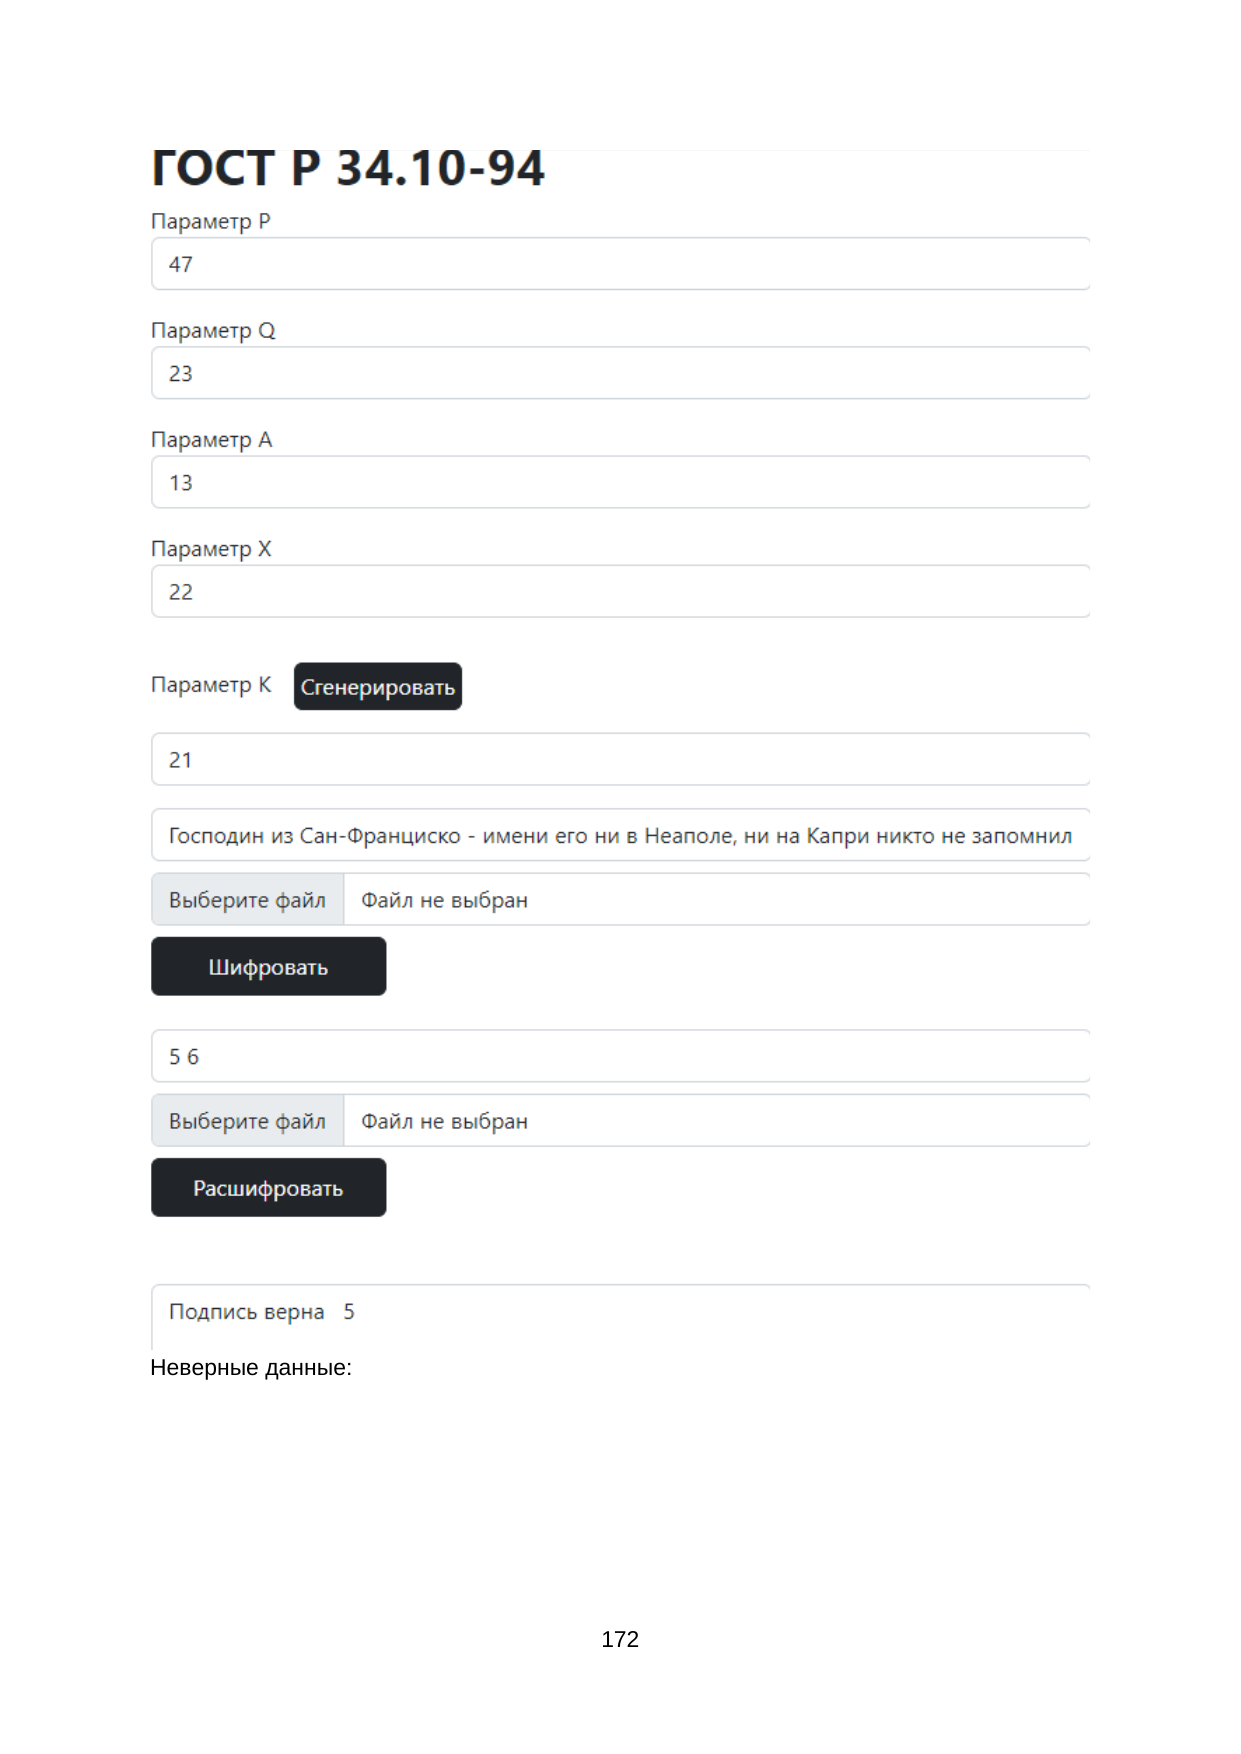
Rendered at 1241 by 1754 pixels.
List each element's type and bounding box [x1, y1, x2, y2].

picture [150, 150, 1091, 1350]
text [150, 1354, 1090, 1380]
